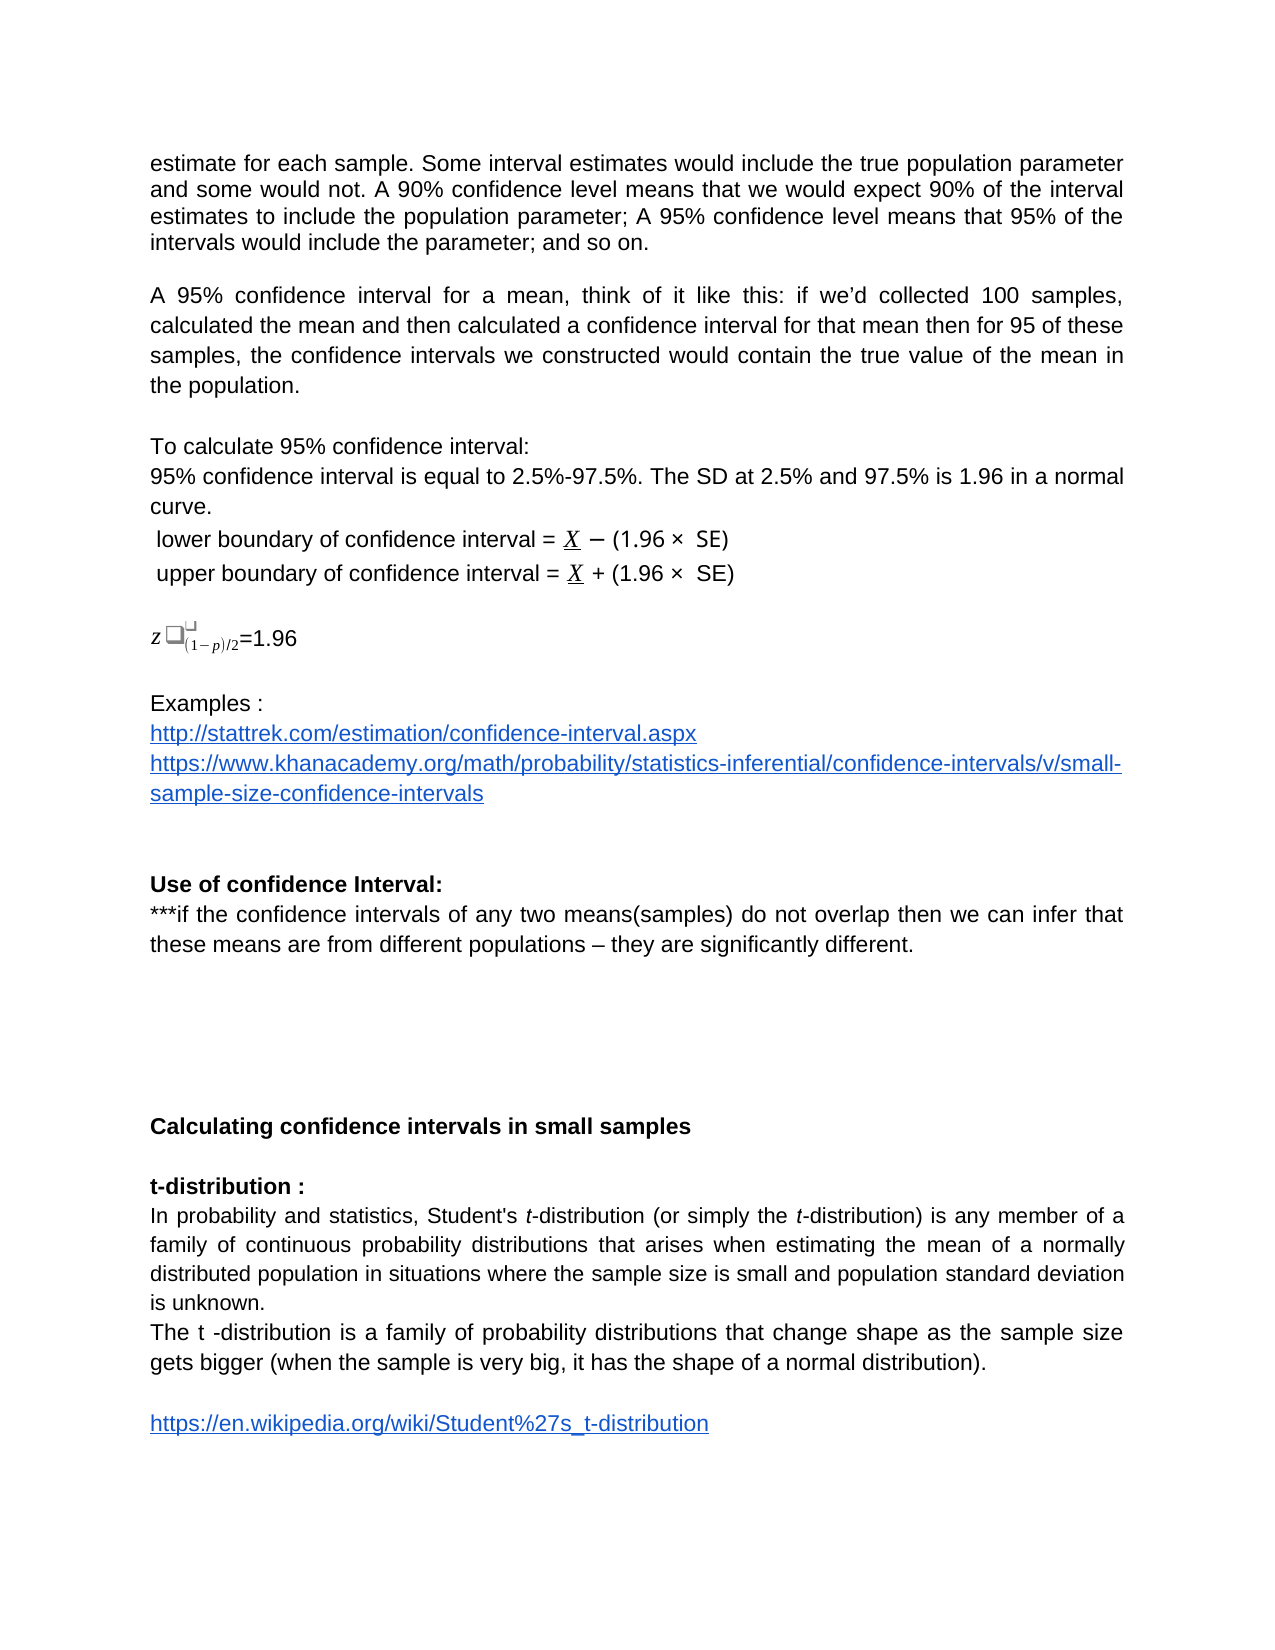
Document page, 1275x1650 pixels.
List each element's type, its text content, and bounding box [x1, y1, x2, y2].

text upper boundary of confidence interval = + (1.96 × SE) [150, 559, 1125, 587]
text Calculating confidence intervals in small samples [150, 1113, 1125, 1139]
text Use of confidence Interval: [150, 871, 1125, 897]
text ***if the confidence intervals of any two means(samples) do not overlap then we can infer that these means are from different populations – they are significantly different. [150, 901, 1125, 958]
text https://www.khanacademy.org/math/probability/statistics-inferential/confidence-intervals/v/small-sample-size-confidence-intervals [150, 750, 1125, 807]
text 95% confidence interval is equal to 2.5%-97.5%. The SD at 2.5% and 97.5% is 1.96 in a normal curve. [150, 463, 1125, 519]
text lower boundary of confidence interval = − (1.96 × SE) [150, 523, 1125, 555]
text The t -distribution is a family of probability distributions that change shape as the sample size gets bigger (when the sample is very big, it has the shape of a normal distribution). [150, 1319, 1125, 1376]
text In probability and statistics, Student's t-distribution (or simply the t-distribution) is any member of a family of continuous probability distributions that arises when estimating the mean of a normally distributed population in situations where the sample size is small and population standard deviation is unknown. [150, 1257, 1125, 1315]
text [150, 150, 1125, 255]
text To calculate 95% confidence interval: [150, 433, 1125, 459]
text http://stattrek.com/estimation/confidence-interval.aspx [150, 720, 1125, 746]
text A 95% confidence interval for a mean, think of it like this: if we’d collected 100 samples, calculated the mean and then calculated a confidence interval for that mean then for 95 of these samples, the confidence intervals we constructed would contain the true value of the mean in the population. [150, 282, 1125, 399]
text Examples : [150, 690, 1125, 716]
text =1.96 [150, 621, 1125, 656]
text https://en.wikipedia.org/wiki/Student%27s_t-distribution [150, 1410, 1125, 1436]
text t-distribution : [150, 1173, 1125, 1199]
